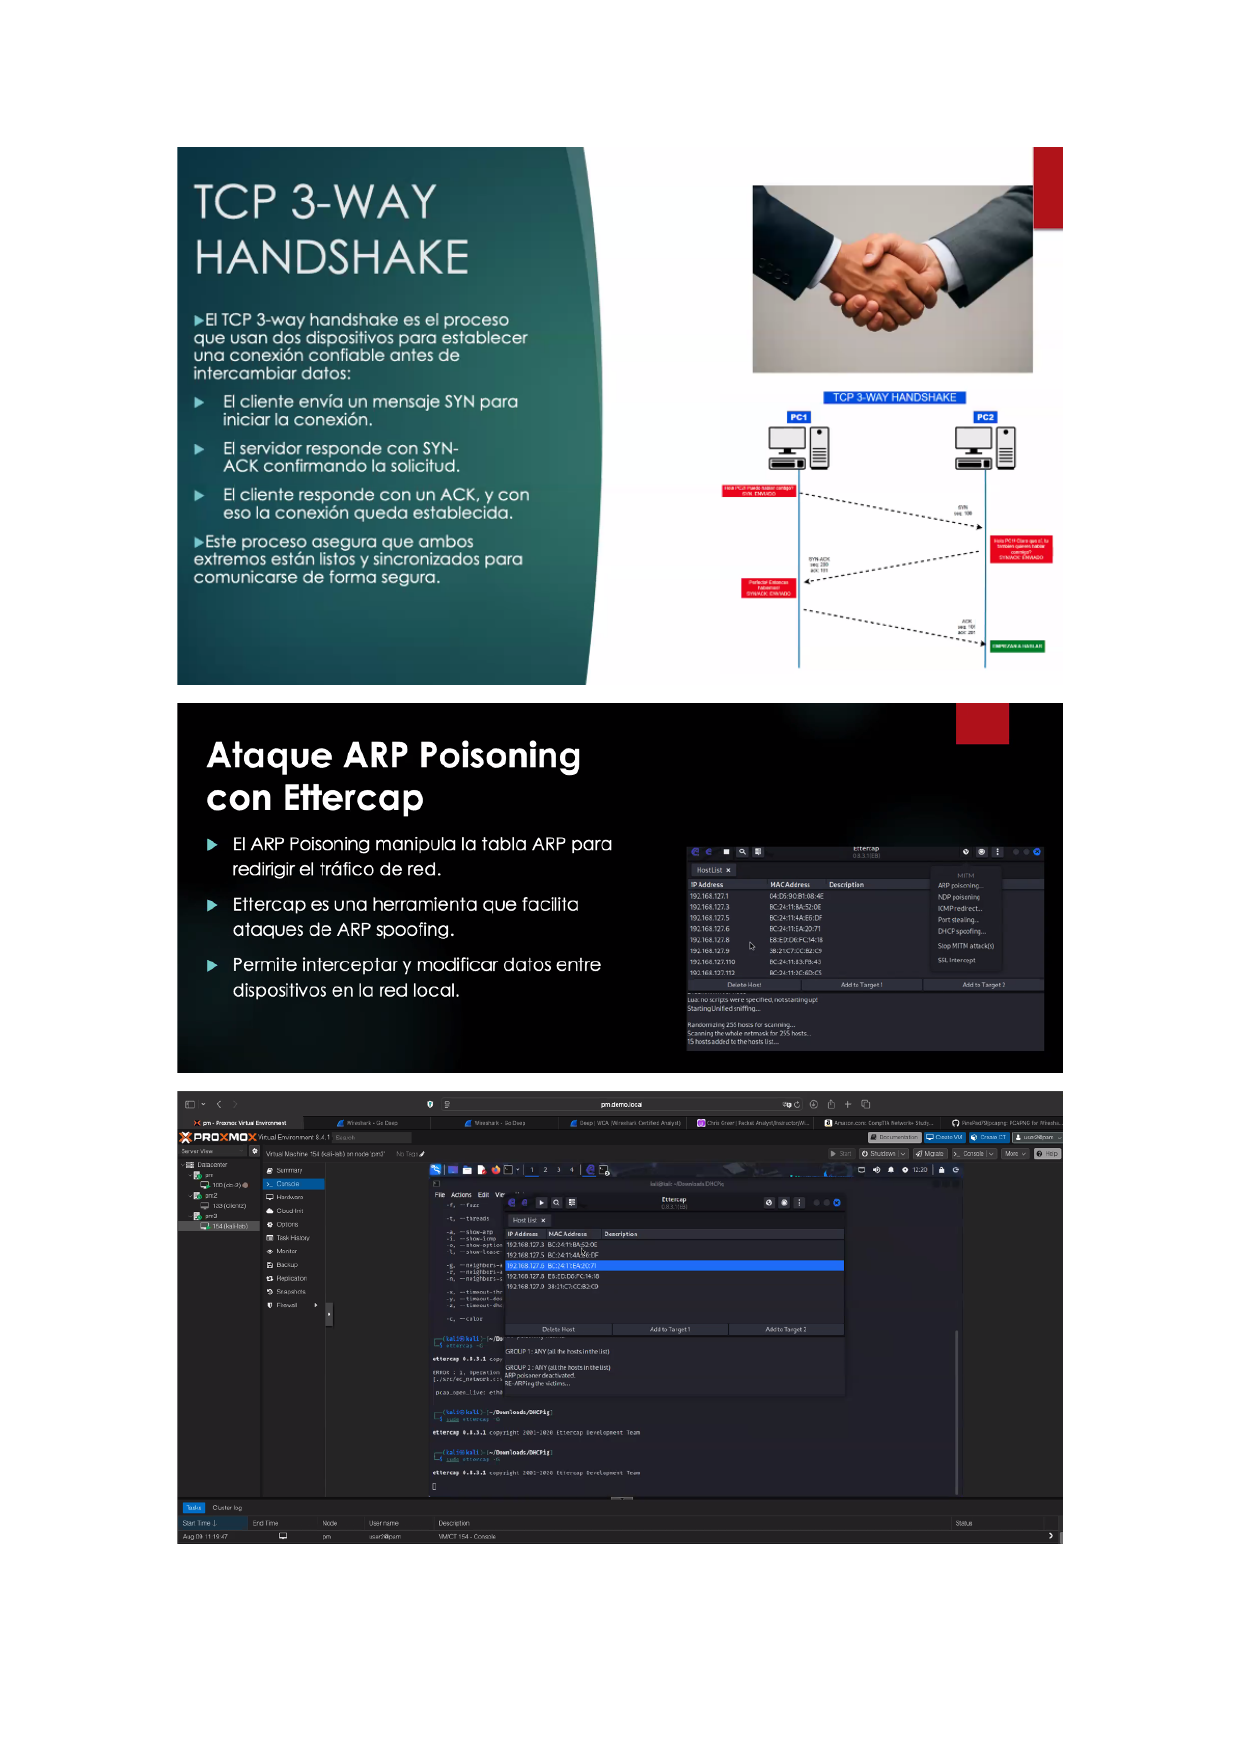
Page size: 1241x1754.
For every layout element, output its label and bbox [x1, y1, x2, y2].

picture [177, 703, 1063, 1073]
picture [177, 1091, 1063, 1544]
picture [177, 147, 1063, 685]
